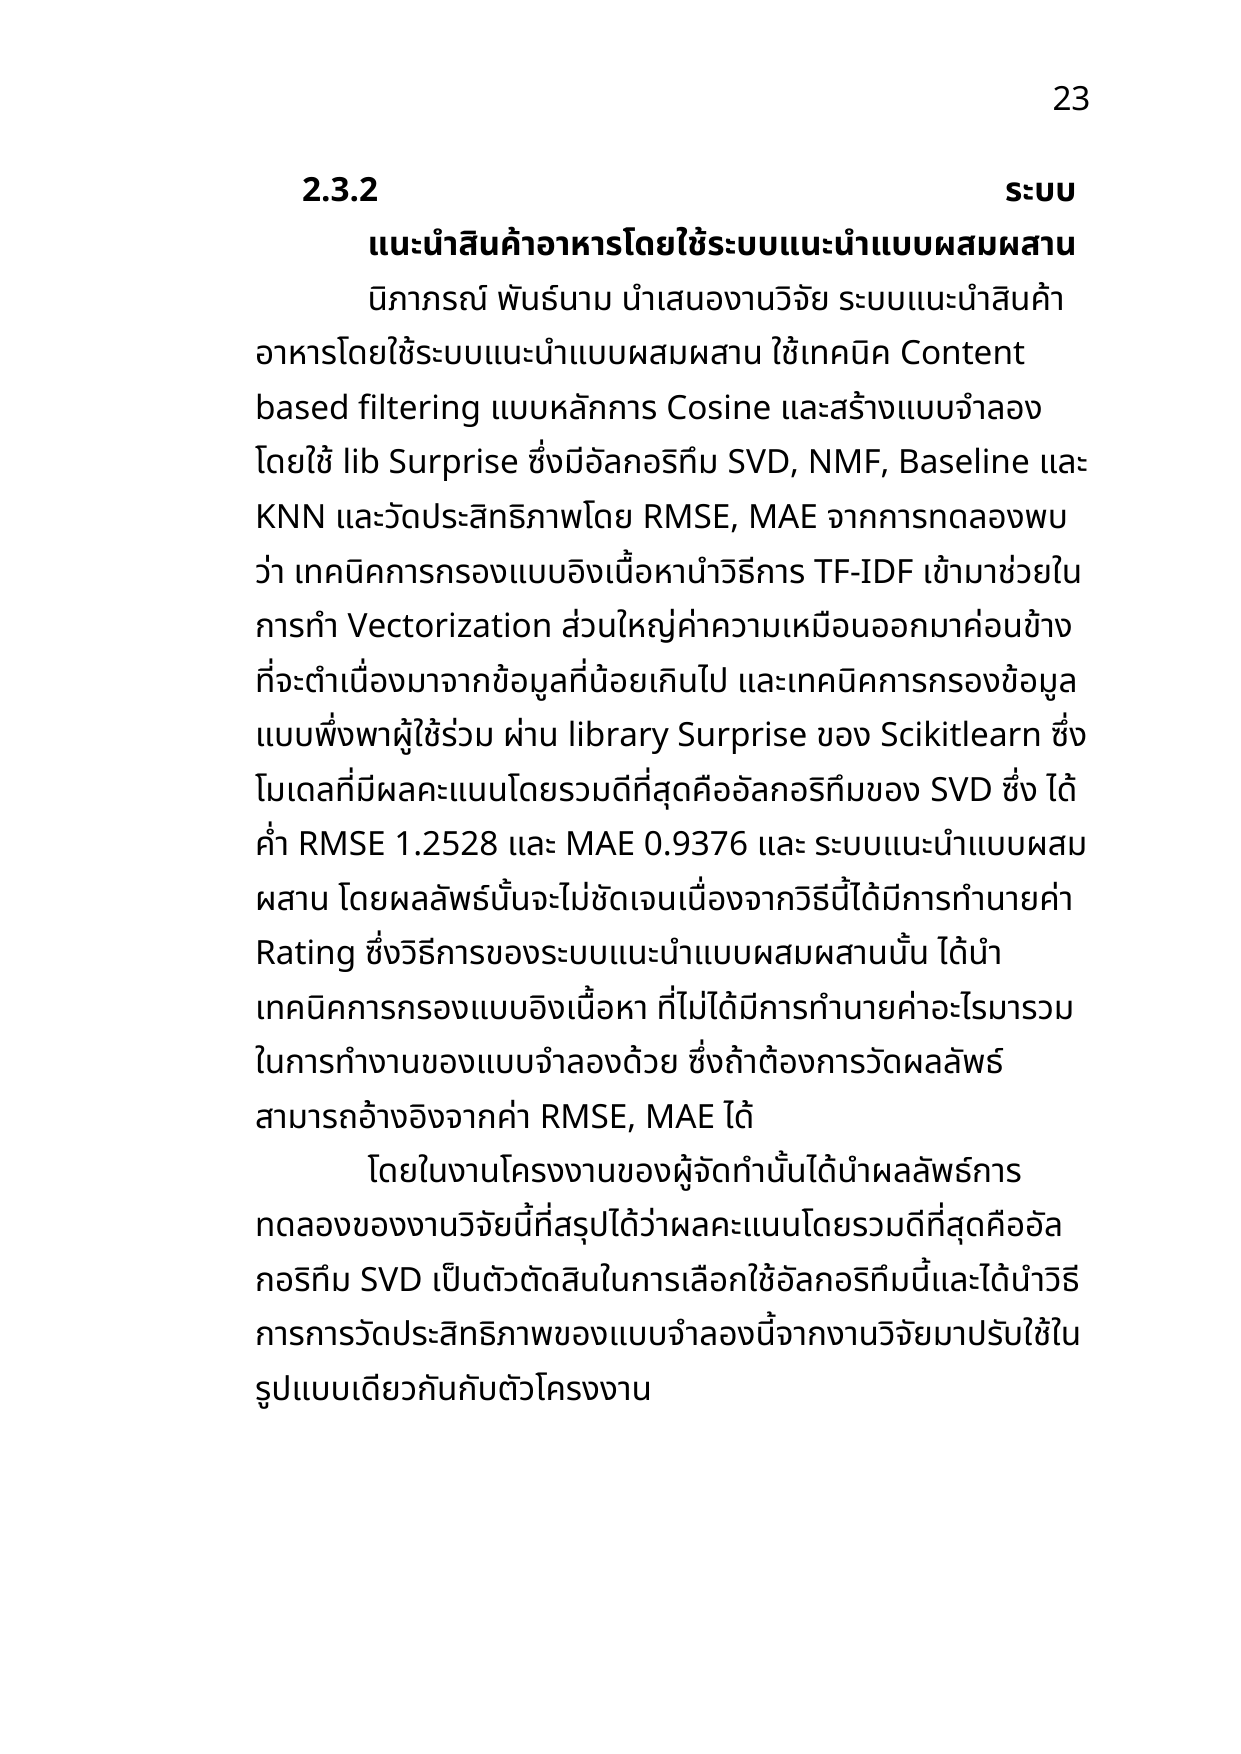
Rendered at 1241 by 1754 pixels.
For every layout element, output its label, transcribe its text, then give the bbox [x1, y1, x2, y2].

list นิภาภรณ์ พันธ์นาม นำเสนองานวิจัย ระบบแนะนำสินค้าอาหารโดยใช้ระบบแนะนำแบบผสมผสาน ใช้เทคนิค Content based filtering แบบหลักการ Cosine และสร้างแบบจำลองโดยใช้ lib Surprise ซึ่งมีอัลกอริทึม SVD, NMF, Baseline และ KNN และวัดประสิทธิภาพโดย RMSE, MAE จากการทดลองพบว่า เทคนิคการกรองแบบอิงเนื้อหานำวิธีการ TF-IDF เข้ามาช่วยในการทำ Vectorization ส่วนใหญ่ค่าความเหมือนออกมาค่อนข้างที่จะตำเนื่องมาจากข้อมูลที่น้อยเกินไป และเทคนิคการกรองข้อมูลแบบพึ่งพาผู้ใช้ร่วม ผ่าน library Surprise ของ Scikitlearn ซึ่งโมเดลที่มีผลคะแนนโดยรวมดีที่สุดคืออัลกอริทึมของ SVD ซึ่ง ได้ค่ำ RMSE 1.2528 และ MAE 0.9376 และ ระบบแนะนำแบบผสมผสาน โดยผลลัพธ์นั้นจะไม่ชัดเจนเนื่องจากวิธีนี้ได้มีการทำนายค่า Rating ซึ่งวิธีการของระบบแนะนำแบบผสมผสานนั้น ได้นำเทคนิคการกรองแบบอิงเนื้อหา ที่ไม่ได้มีการทำนายค่าอะไรมารวมในการทำงานของแบบจำลองด้วย ซึ่งถ้าต้องการวัดผลลัพธ์สามารถอ้างอิงจากค่า RMSE, MAE ได้ [255, 275, 1090, 1143]
list โดยในงานโครงงานของผู้จัดทำนั้นได้นำผลลัพธ์การทดลองของงานวิจัยนี้ที่สรุปได้ว่าผลคะแนนโดยรวมดีที่สุดคืออัลกอริทึม SVD เป็นตัวตัดสินในการเลือกใช้อัลกอริทึมนี้และได้นำวิธีการการวัดประสิทธิภาพของแบบจำลองนี้จากงานวิจัยมาปรับใช้ในรูปแบบเดียวกันกับตัวโครงงาน [255, 1147, 1090, 1415]
list ระบบแนะนำสินค้าอาหารโดยใช้ระบบแนะนำแบบผสมผสาน [302, 166, 1090, 271]
